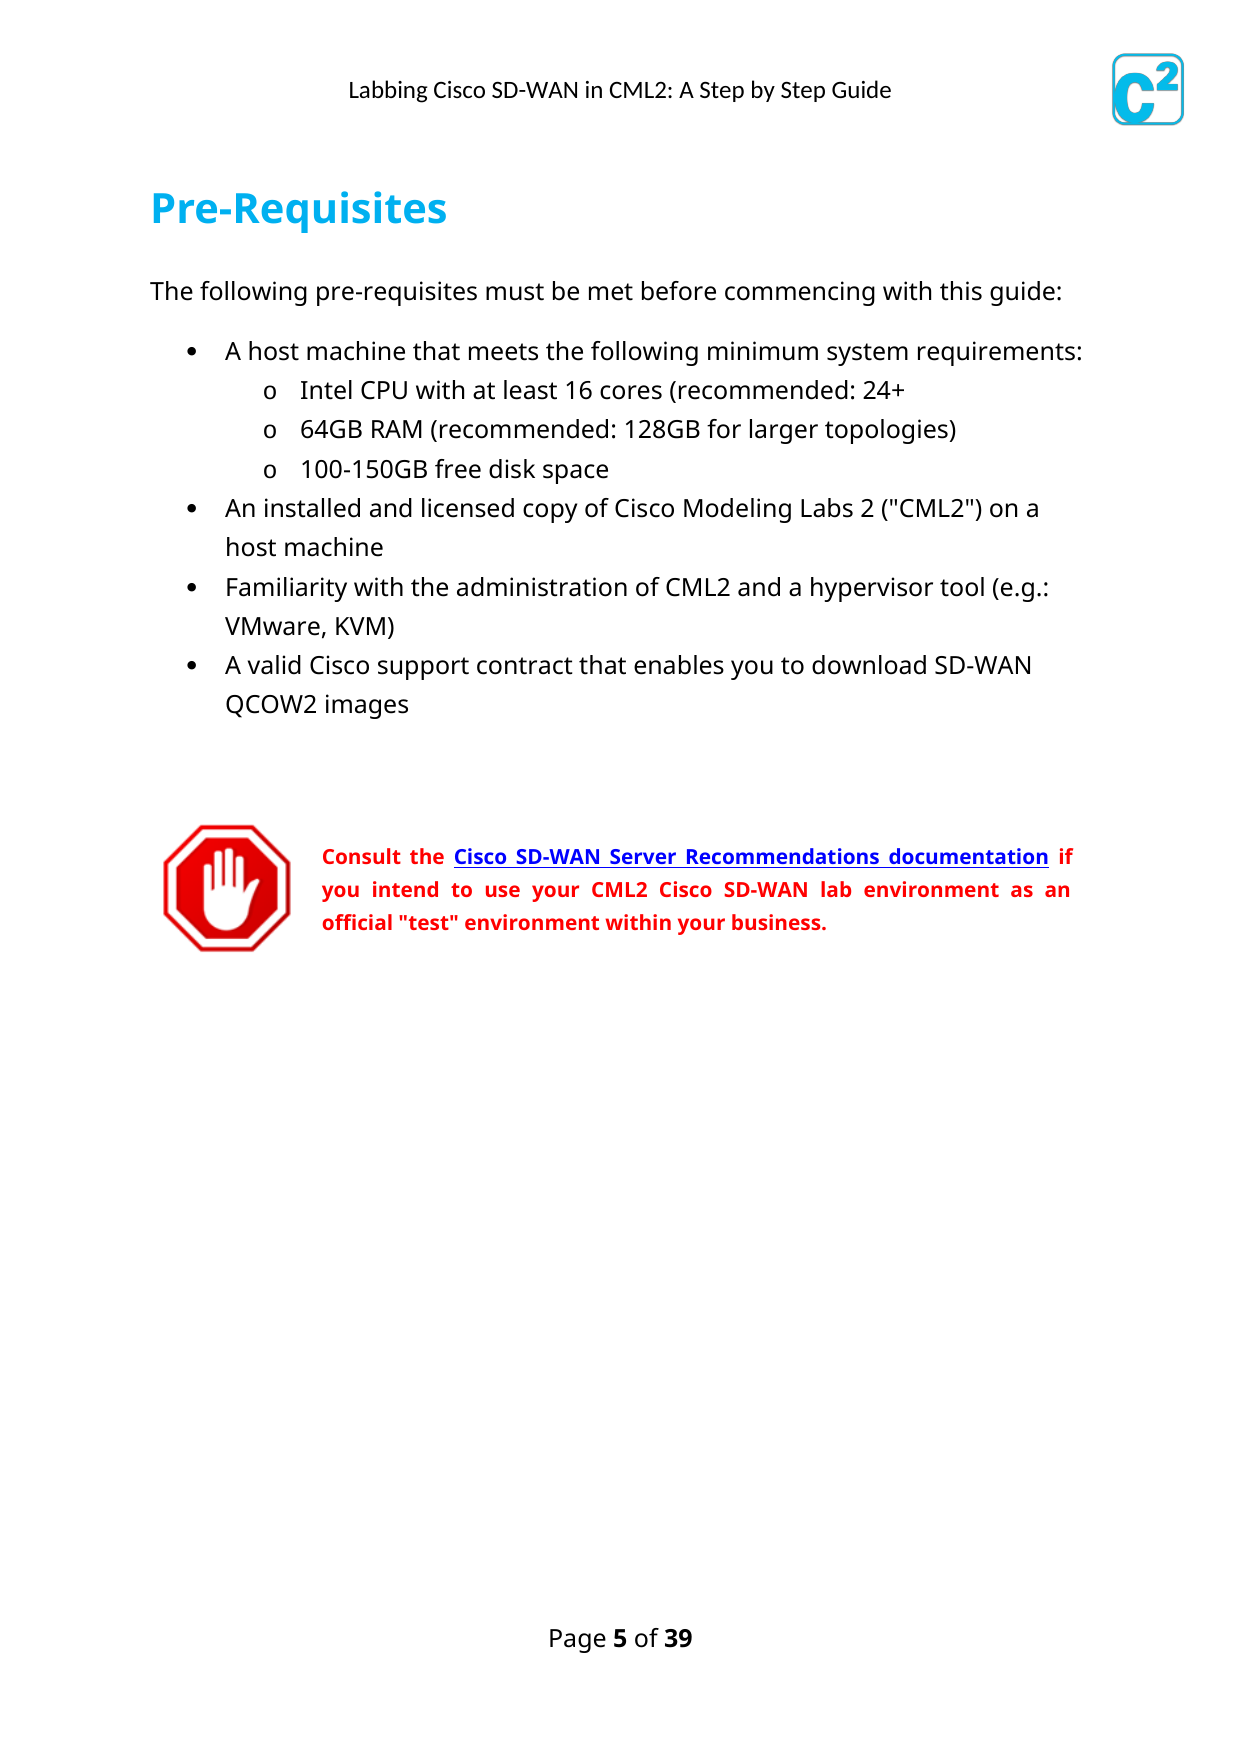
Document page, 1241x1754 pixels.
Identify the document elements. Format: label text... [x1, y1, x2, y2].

subtitle Pre-Requisites [150, 179, 1090, 236]
list 64GB RAM (recommended: 128GB for larger topologies) [262, 412, 1090, 446]
table_header Consult the Cisco SD-WAN Server Recommendations documentation if you intend to use your CML2 Cisco SD-WAN lab environment as an official "test" environment within your business. [310, 823, 1084, 980]
list An installed and licensed copy of Cisco Modeling Labs 2 ("CML2") on a host machine [187, 491, 1090, 564]
table_header [150, 823, 310, 980]
list A host machine that meets the following minimum system requirements: [187, 333, 1090, 368]
list A valid Cisco support contract that enables you to download SD-WAN QCOW2 images [187, 647, 1090, 721]
list 100-150GB free disk space [262, 451, 1090, 486]
list Intel CPU with at least 16 cores (recommended: 24+ [262, 373, 1090, 407]
text The following pre-requisites must be met before commencing with this guide: [150, 273, 1090, 308]
picture [1111, 52, 1185, 126]
list Familiarity with the administration of CML2 and a hypervisor tool (e.g.: VMware, KVM) [187, 569, 1090, 642]
picture [161, 823, 300, 956]
